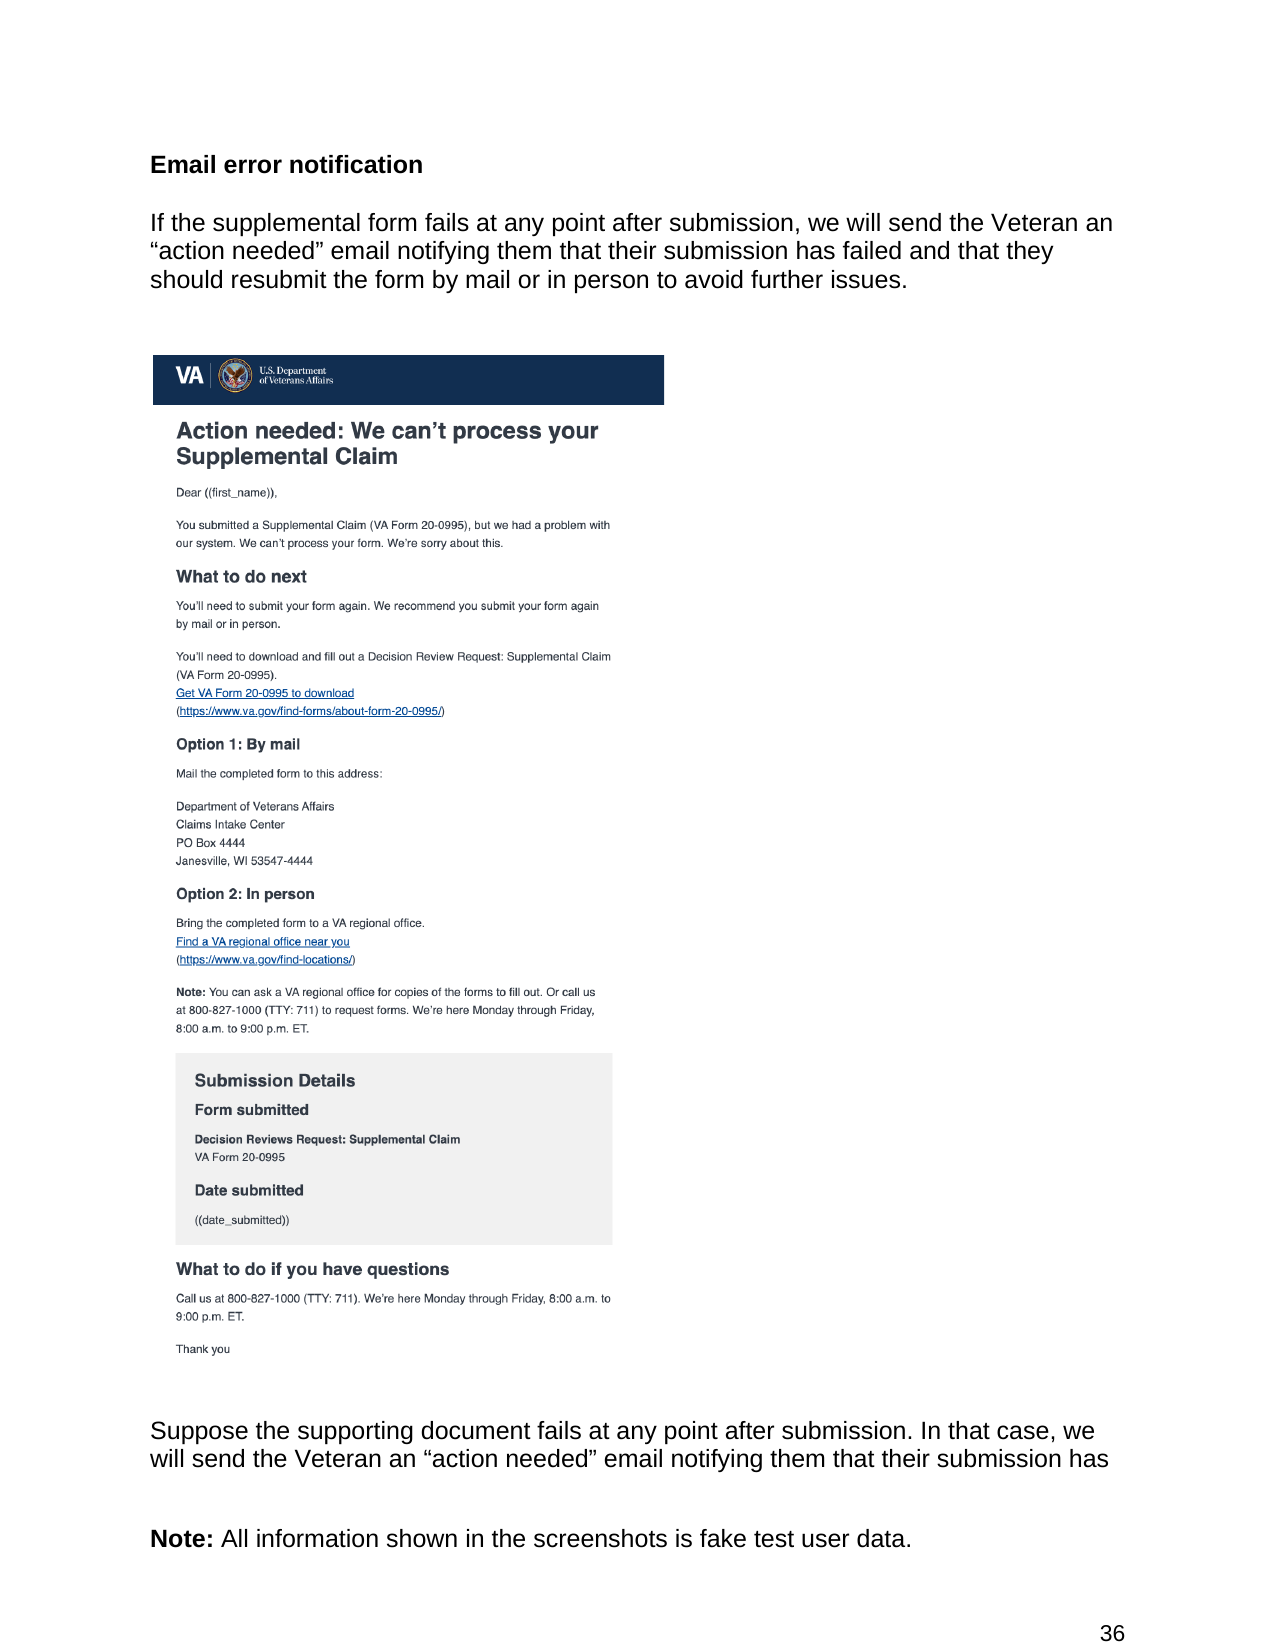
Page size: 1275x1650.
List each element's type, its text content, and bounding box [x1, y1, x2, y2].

picture [153, 355, 665, 1361]
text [150, 1416, 1125, 1473]
subtitle Email error notification If the supplemental form fails at any point after submission, we will send the Veteran an “action needed” email notifying them that their submission has failed and that they should resubmit the form by mail or in person to avoid further issues. [150, 150, 1125, 294]
